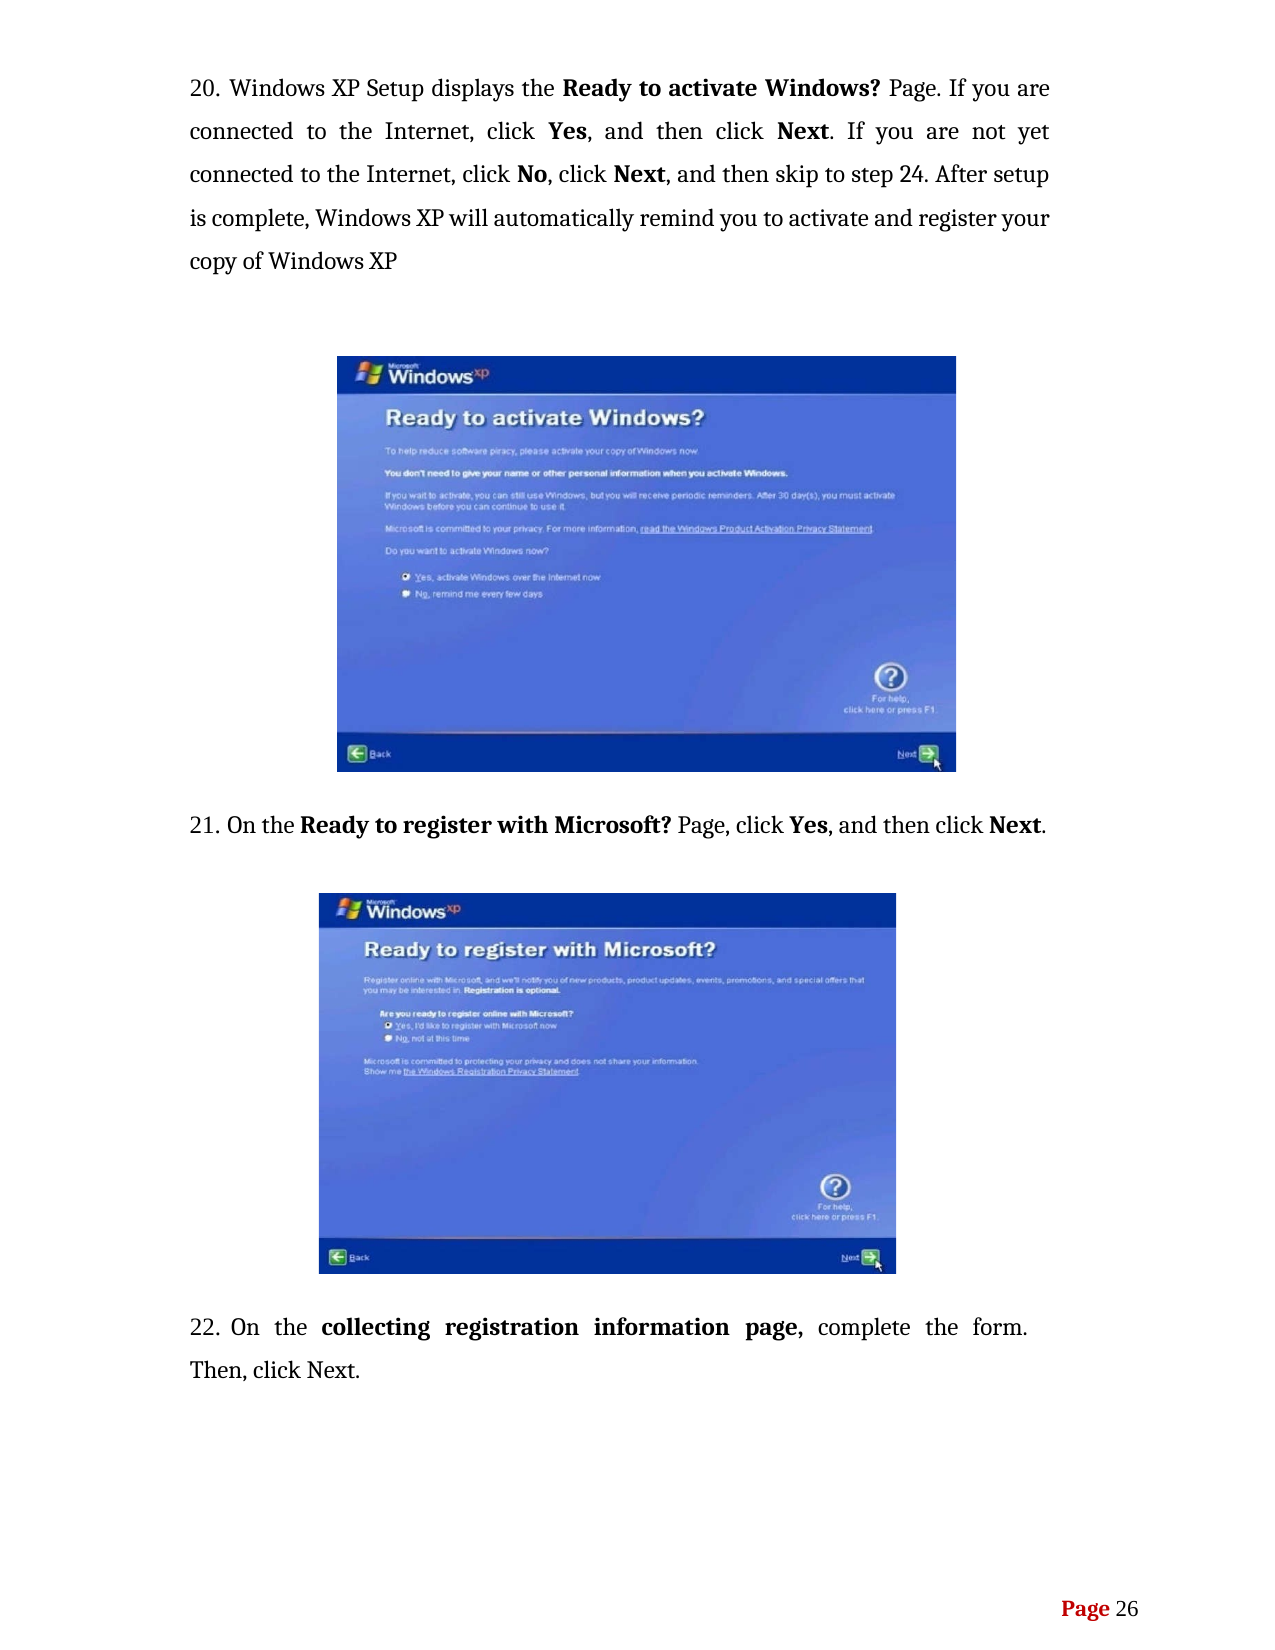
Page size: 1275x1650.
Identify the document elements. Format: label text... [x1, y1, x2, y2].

list On the collecting registration information page, complete the form. Then, click Next. [189, 1312, 1028, 1385]
picture [337, 356, 957, 772]
list Windows XP Setup displays the Ready to activate Windows? Page. If you are connected to the Internet, click Yes, and then click Next. If you are not yet connected to the Internet, click No, click Next, and then skip to step 24. After setup is complete, Windows XP will automatically remind you to activate and register your copy of Windows XP [189, 73, 1050, 275]
picture [318, 893, 897, 1274]
list On the Ready to register with Microsoft? Page, click Yes, and then click Next. [189, 810, 1225, 840]
